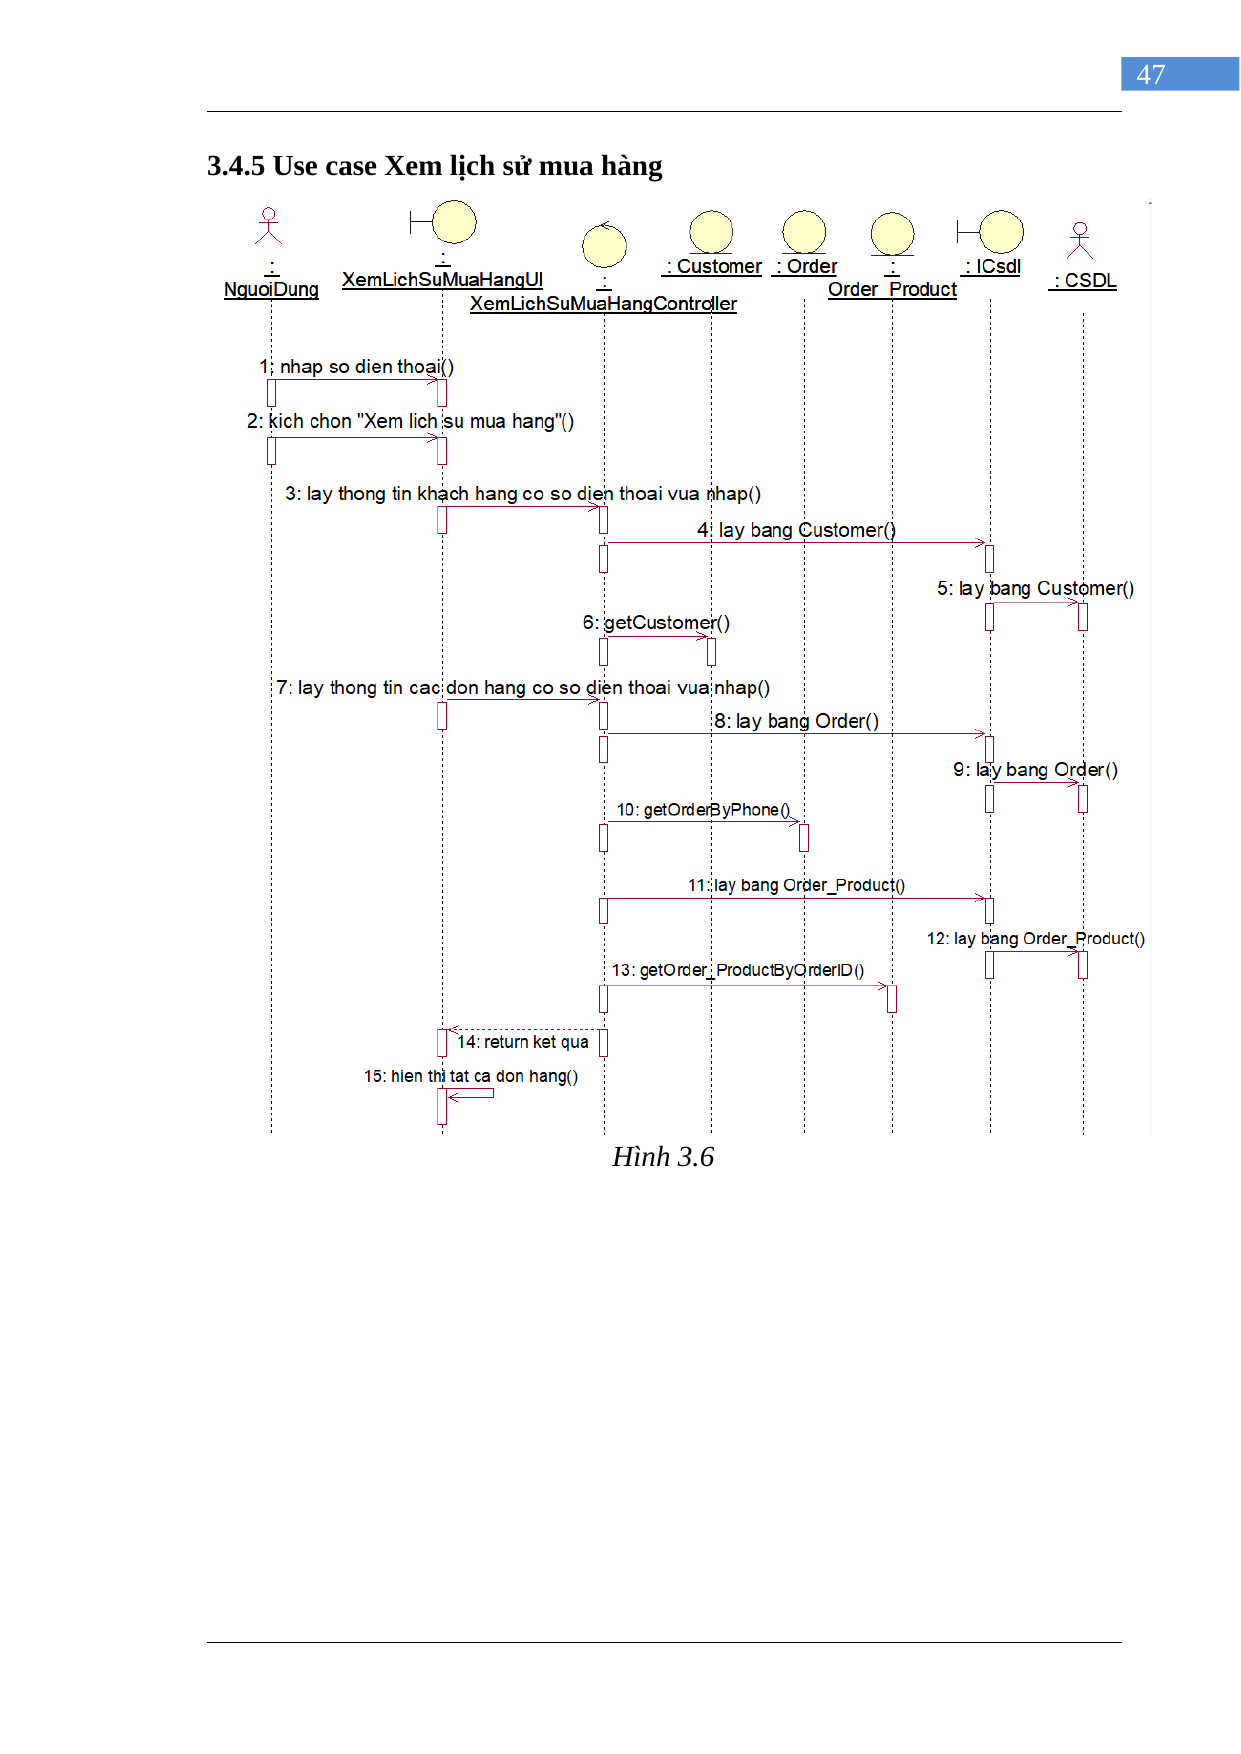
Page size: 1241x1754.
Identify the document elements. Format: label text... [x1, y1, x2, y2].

subtitle Use case Xem lịch sử mua hàng [207, 148, 1122, 181]
picture [206, 198, 1152, 1135]
text Hình 3.6 [207, 1139, 1122, 1173]
